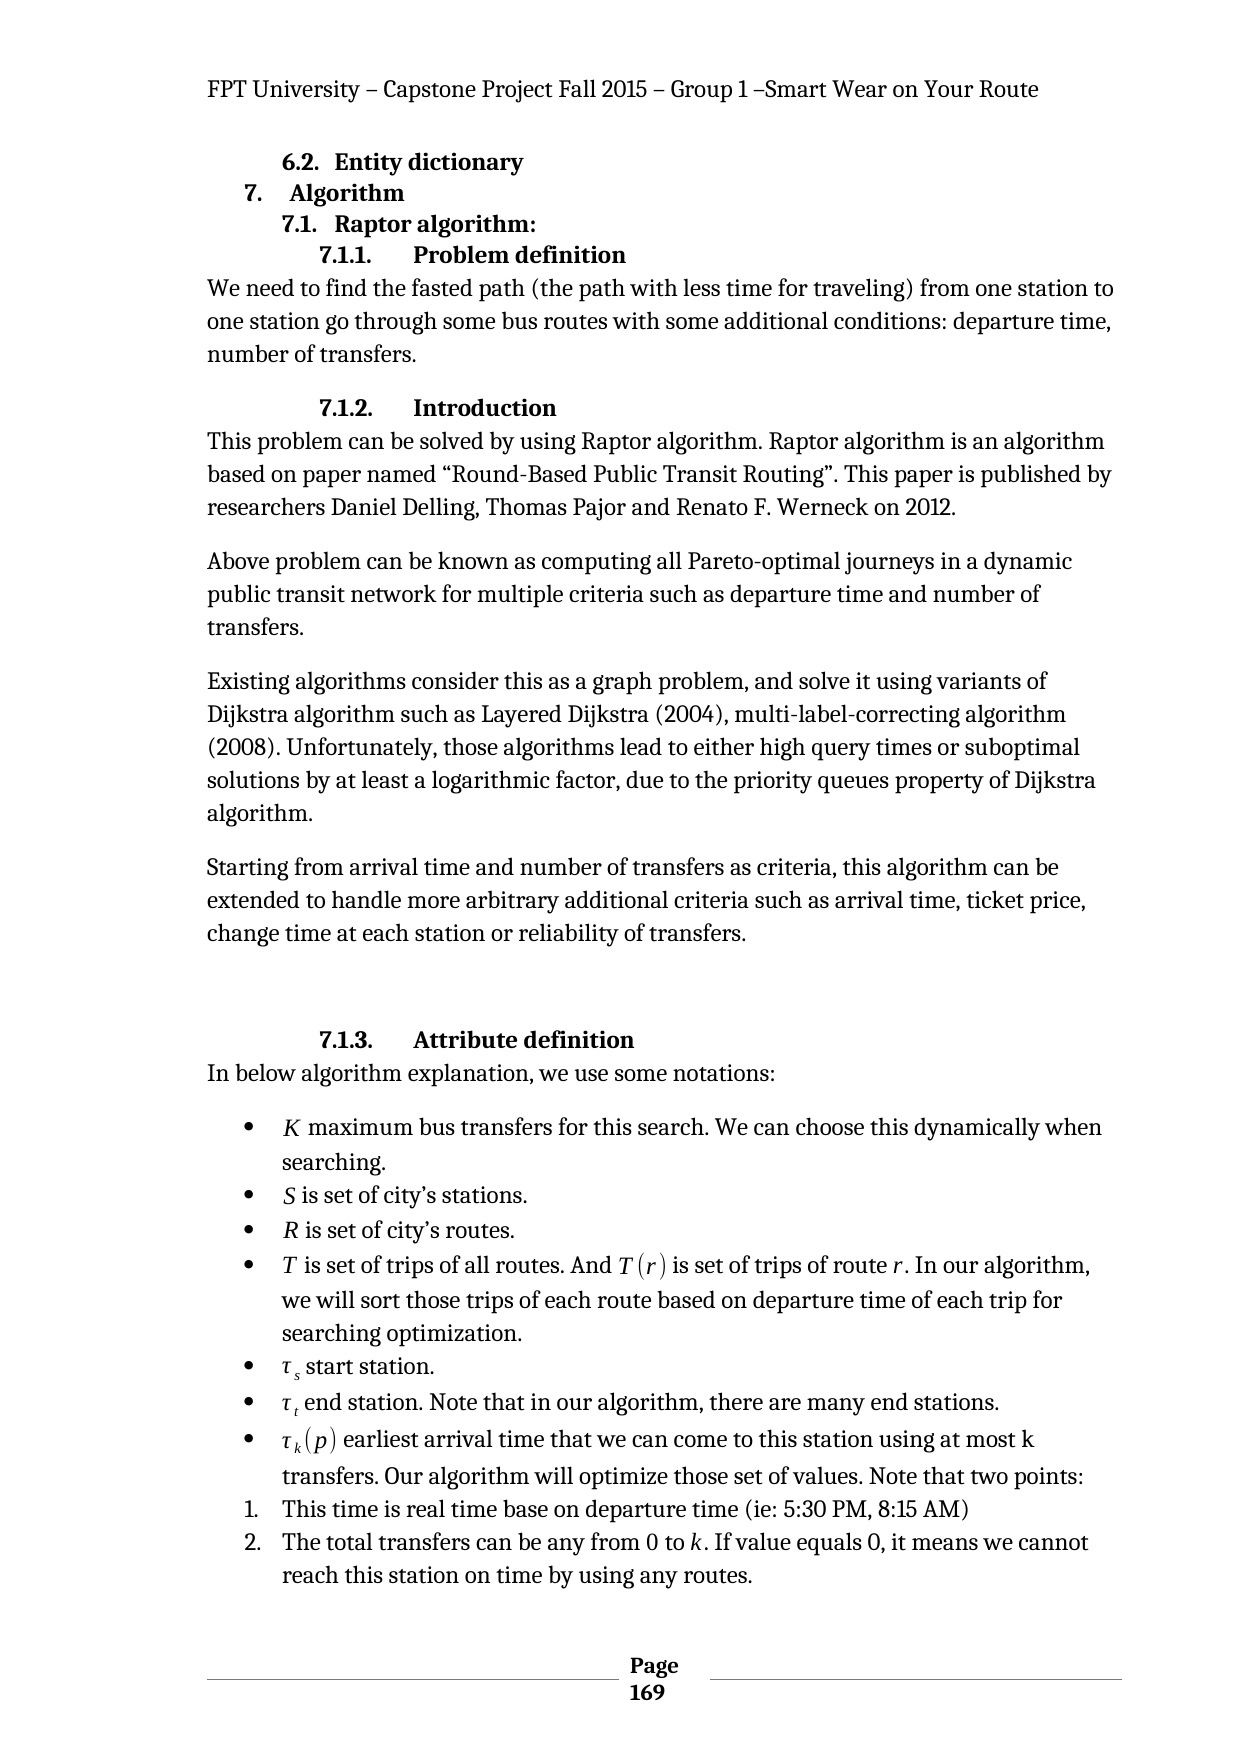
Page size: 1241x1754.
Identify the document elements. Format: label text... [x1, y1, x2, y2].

subtitle Entity dictionary [282, 148, 1122, 176]
text In below algorithm explanation, we use some notations: [207, 1059, 1122, 1088]
subtitle Raptor algorithm: [282, 210, 1122, 238]
text This problem can be solved by using Raptor algorithm. Raptor algorithm is an algorithm based on paper named “Round-Based Public Transit Routing”. This paper is published by researchers Daniel Delling, Thomas Pajor and Renato F. Werneck on 2012. [207, 427, 1122, 522]
text Above problem can be known as computing all Pareto-optimal journeys in a dynamic public transit network for multiple criteria such as departure time and number of transfers. [207, 547, 1122, 641]
list end station. Note that in our algorithm, there are many end stations. [244, 1388, 1122, 1420]
subtitle Introduction [319, 394, 1122, 422]
list This time is real time base on departure time (ie: 5:30 PM, 8:15 AM) [244, 1494, 1122, 1523]
list start station. [244, 1352, 1122, 1384]
subtitle Algorithm [244, 179, 1122, 207]
list maximum bus transfers for this search. We can choose this dynamically when searching. [244, 1113, 1122, 1177]
list is set of city’s stations. [244, 1181, 1122, 1211]
text Existing algorithms consider this as a graph problem, and solve it using variants of Dijkstra algorithm such as Layered Dijkstra (2004), multi-label-correcting algorithm (2008). Unfortunately, those algorithms lead to either high query times or suboptimal solutions by at least a logarithmic factor, due to the priority queues property of Dijkstra algorithm. [207, 667, 1122, 827]
list is set of city’s routes. [244, 1216, 1122, 1246]
list is set of trips of all routes. And is set of trips of route . In our algorithm, we will sort those trips of each route based on departure time of each trip for searching optimization. [244, 1250, 1122, 1347]
subtitle Attribute definition [319, 1026, 1122, 1055]
list The total transfers can be any from to . If value equals 0, it means we cannot reach this station on time by using any routes. [244, 1528, 1122, 1589]
text We need to find the fasted path (the path with less time for traveling) from one station to one station go through some bus routes with some additional conditions: departure time, number of transfers. [207, 274, 1122, 369]
text Starting from arrival time and number of transfers as criteria, this algorithm can be extended to handle more arbitrary additional criteria such as arrival time, ticket price, change time at each station or reliability of transfers. [207, 852, 1122, 947]
list earliest arrival time that we can come to this station using at most k transfers. Our algorithm will optimize those set of values. Note that two points: [244, 1425, 1122, 1490]
subtitle Problem definition [319, 241, 1122, 269]
